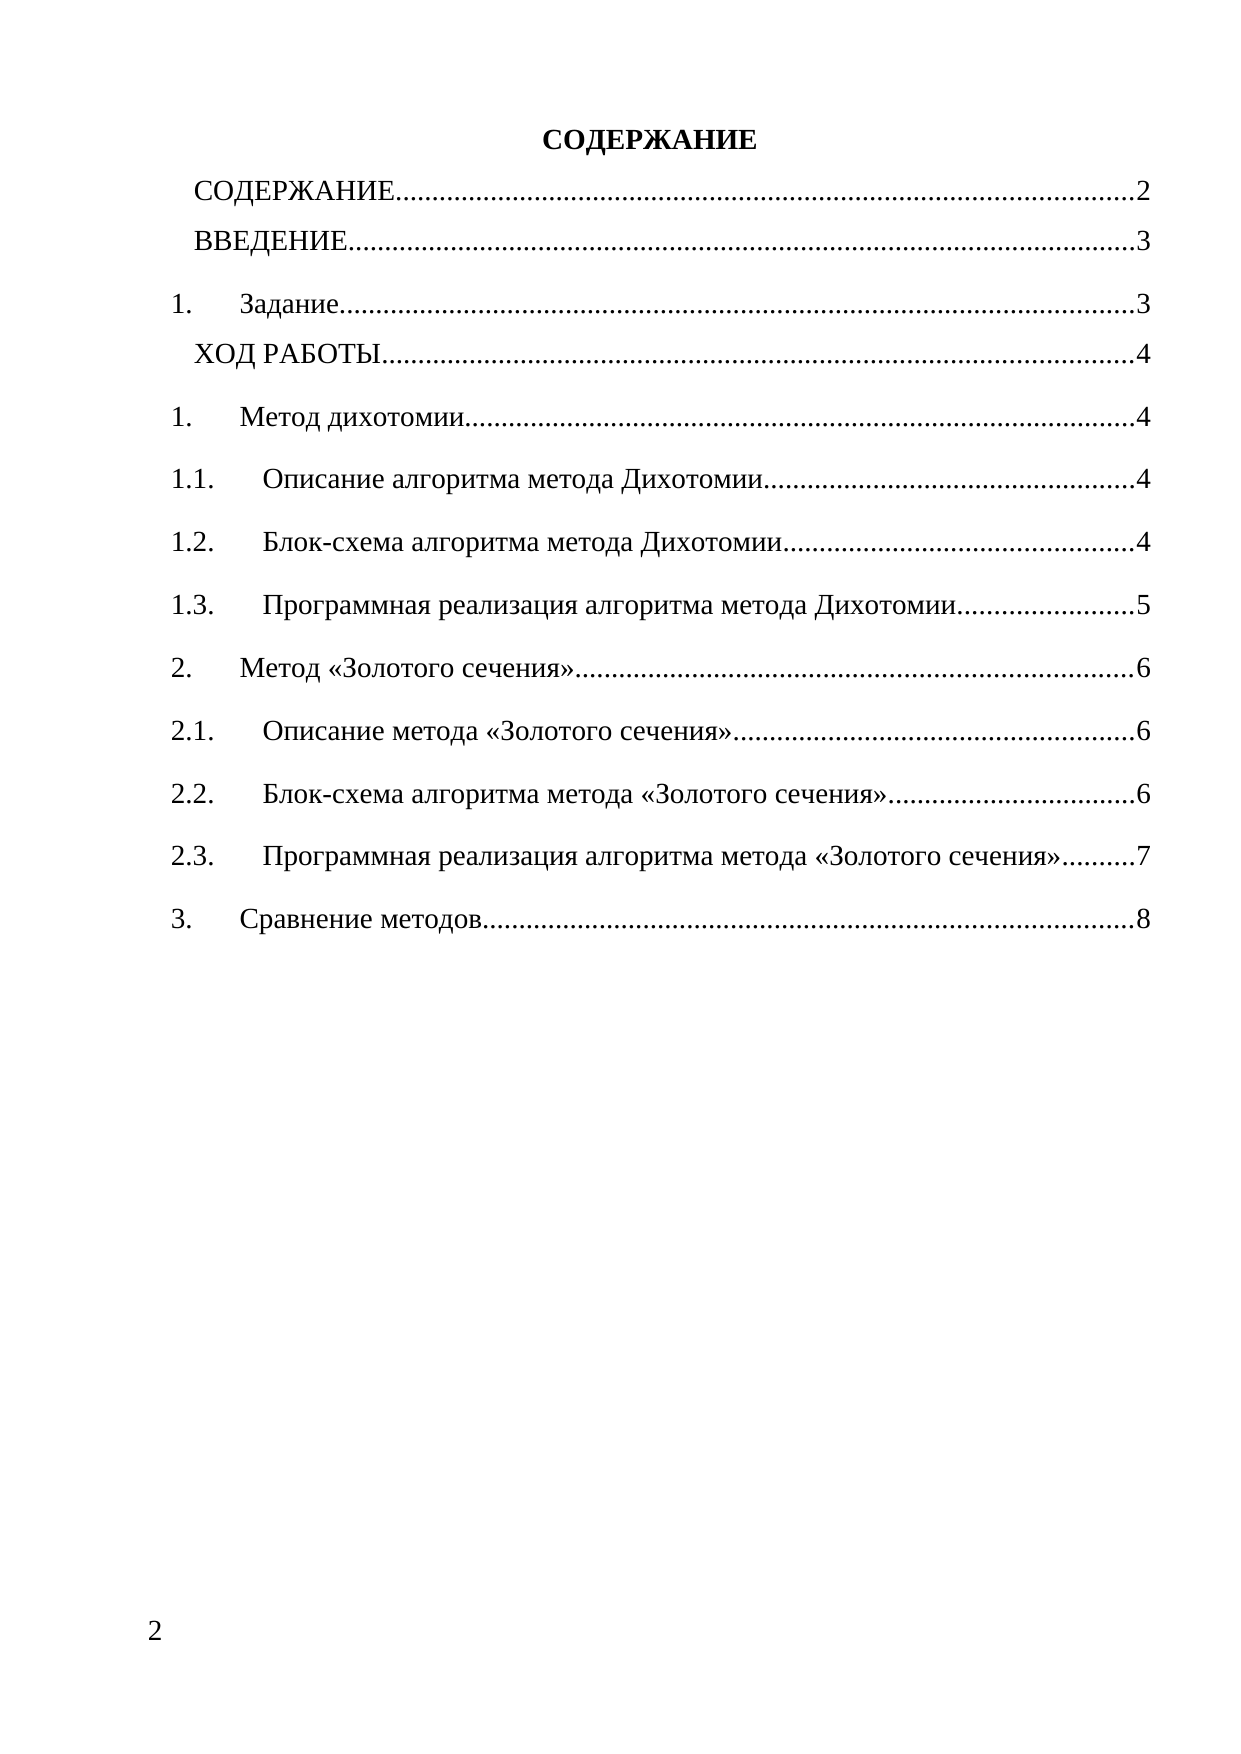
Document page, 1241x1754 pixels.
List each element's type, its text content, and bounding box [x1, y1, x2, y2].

text 1.2. Блок-схема алгоритма метода Дихотомии 4 [171, 524, 1152, 558]
subtitle СОДЕРЖАНИЕ [148, 122, 1152, 156]
text 1.3. Программная реализация алгоритма метода Дихотомии 5 [171, 587, 1152, 621]
text ХОД РАБОТЫ 4 [193, 336, 1152, 369]
text 2.2. Блок-схема алгоритма метода «Золотого сечения» 6 [171, 776, 1152, 809]
text 1. Задание 3 [171, 286, 1152, 319]
text 3. Сравнение методов 8 [171, 901, 1152, 935]
text СОДЕРЖАНИЕ 2 [193, 173, 1152, 206]
text 2.3. Программная реализация алгоритма метода «Золотого сечения» 7 [171, 838, 1152, 872]
text ВВЕДЕНИЕ 3 [193, 223, 1152, 256]
text 2.1. Описание метода «Золотого сечения» 6 [171, 713, 1152, 746]
text 2. Метод «Золотого сечения» 6 [171, 650, 1152, 684]
text 1.1. Описание алгоритма метода Дихотомии 4 [171, 462, 1152, 495]
text 1. Метод дихотомии 4 [171, 399, 1152, 432]
